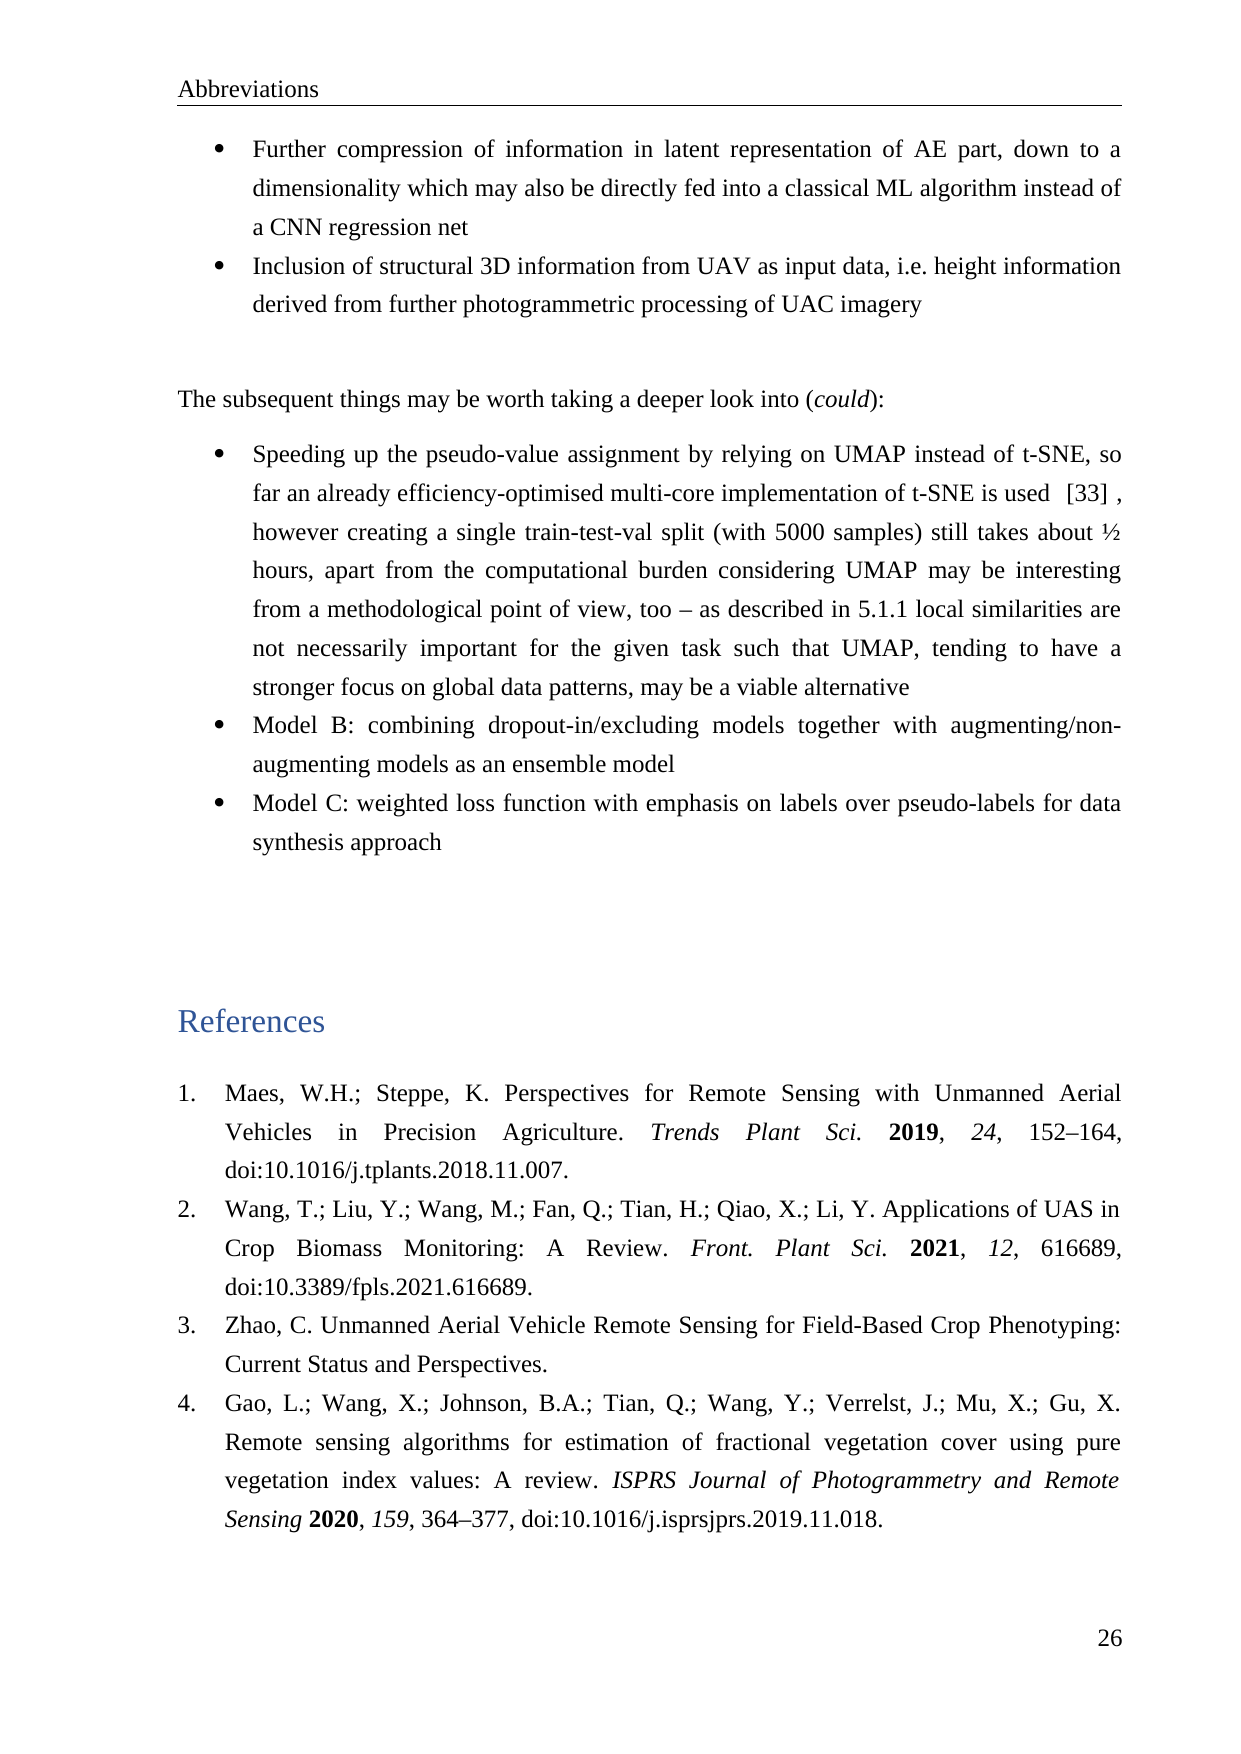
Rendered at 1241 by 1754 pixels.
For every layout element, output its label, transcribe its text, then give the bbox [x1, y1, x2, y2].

list Further compression of information in latent representation of AE part, down to a dimensionality which may also be directly fed into a classical ML algorithm instead of a CNN regression net [215, 134, 1122, 241]
text The subsequent things may be worth taking a deeper look into (could): [177, 384, 1122, 412]
list Inclusion of structural 3D information from UAV as input data, i.e. height information derived from further photogrammetric processing of UAC imagery [215, 251, 1122, 318]
list Speeding up the pseudo-value assignment by relying on UMAP instead of t-SNE, so far an already efficiency-optimised multi-core implementation of t-SNE is used , however creating a single train-test-val split (with 5000 samples) still takes about ½ hours, apart from the computational burden considering UMAP may be interesting from a methodological point of view, too – as described in 5.1.1 local similarities are not necessarily important for the given task such that UMAP, tending to have a stronger focus on global data patterns, may be a viable alternative [215, 439, 1122, 700]
list Model B: combining dropout-in/excluding models together with augmenting/non-augmenting models as an ensemble model [215, 710, 1122, 778]
list Model C: weighted loss function with emphasis on labels over pseudo-labels for data synthesis approach [215, 788, 1122, 855]
